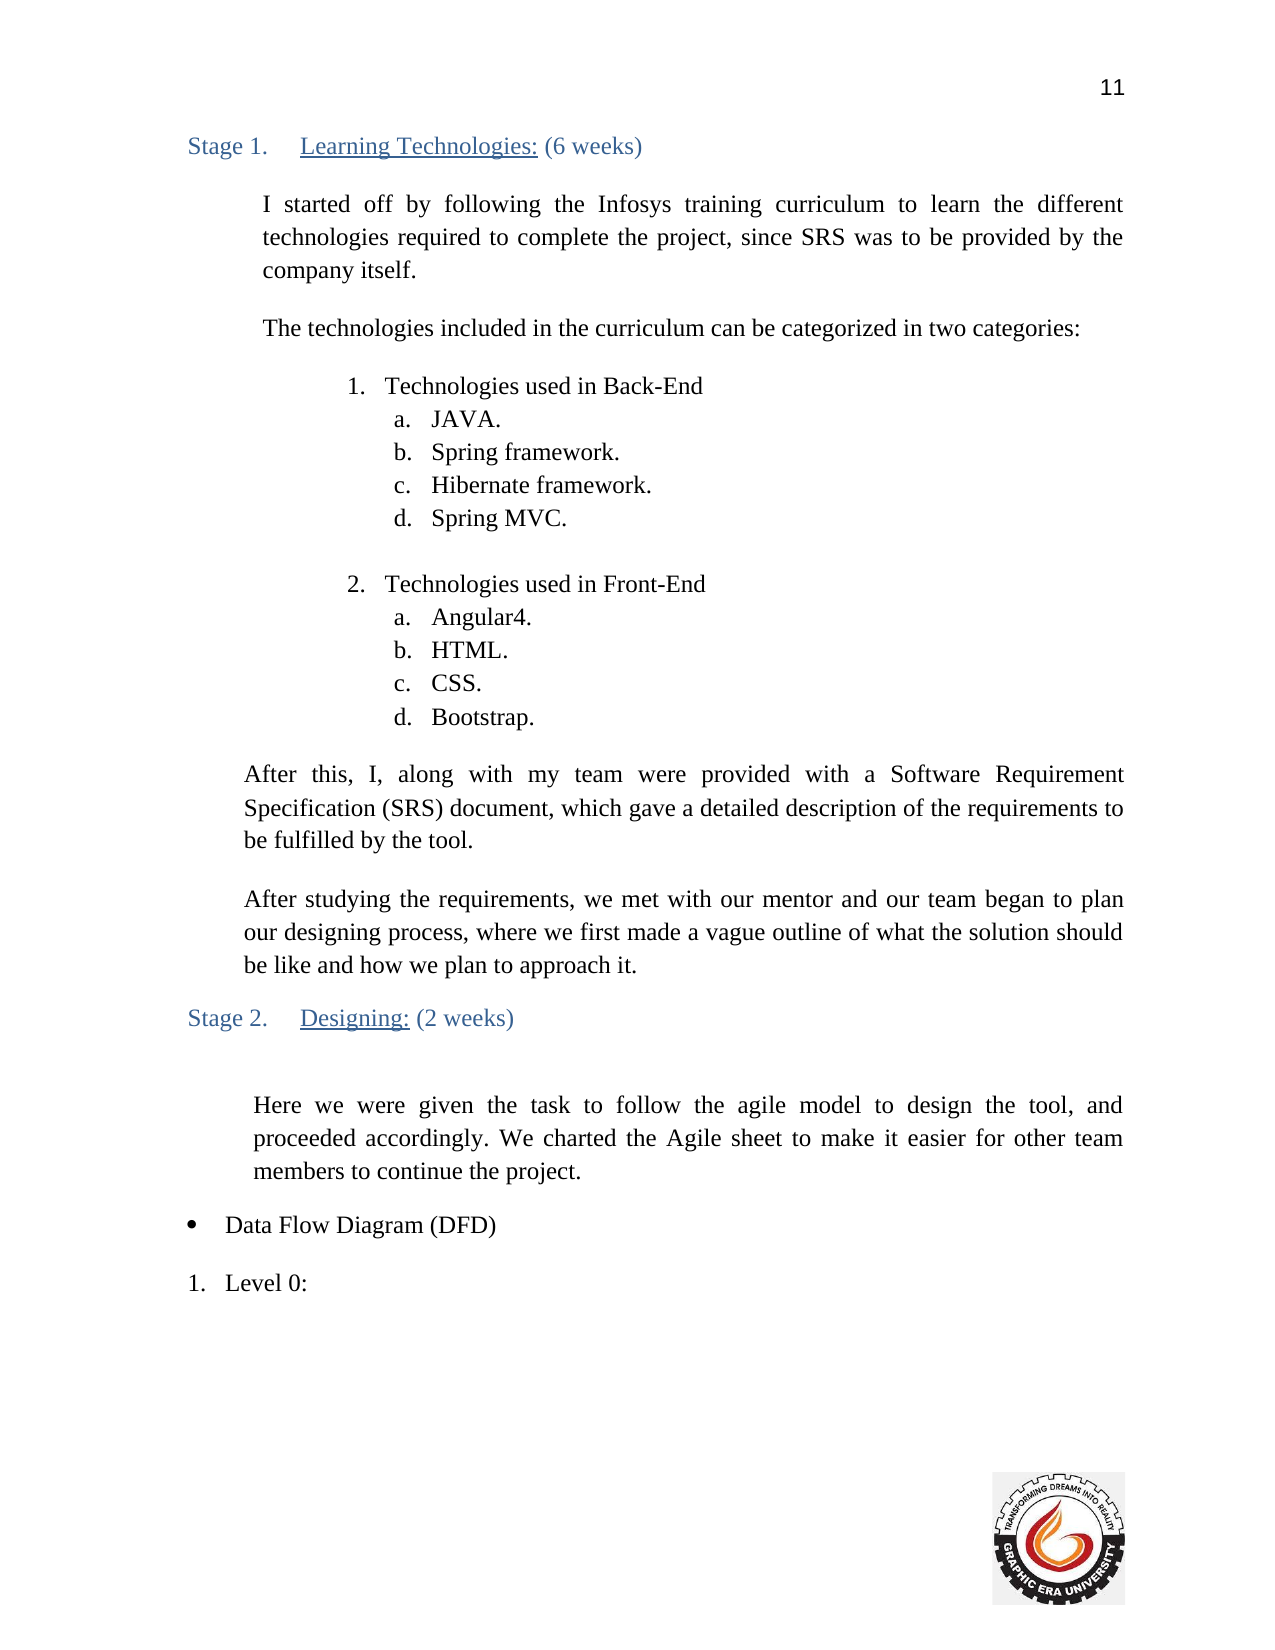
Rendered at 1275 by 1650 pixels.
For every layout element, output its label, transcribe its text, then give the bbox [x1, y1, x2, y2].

list Level 0: [187, 1268, 1125, 1297]
text After this, I, along with my team were provided with a Software Requirement Specification (SRS) document, which gave a detailed description of the requirements to be fulfilled by the tool. [244, 759, 1125, 854]
subtitle Designing: (2 weeks) [187, 1003, 1125, 1032]
list JAVA. [394, 404, 1125, 433]
text The technologies included in the curriculum can be categorized in two categories: [262, 313, 1125, 342]
text Here we were given the task to follow the agile model to design the tool, and proceeded accordingly. We charted the Agile sheet to make it easier for other team members to continue the project. [253, 1090, 1125, 1185]
text I started off by following the Infosys training curriculum to learn the different technologies required to complete the project, since SRS was to be provided by the company itself. [262, 189, 1125, 284]
list Data Flow Diagram (DFD) [187, 1210, 1125, 1239]
list Technologies used in Back-End [347, 371, 1125, 400]
list Spring MVC. [394, 503, 1125, 532]
list CSS. [394, 668, 1125, 697]
list Angular4. [394, 602, 1125, 631]
list Spring framework. [394, 437, 1125, 466]
list Technologies used in Front-End [347, 569, 1125, 598]
text After studying the requirements, we met with our mentor and our team began to plan our designing process, where we first made a vague outline of what the solution should be like and how we plan to approach it. [244, 884, 1125, 978]
list Bootstrap. [394, 702, 1125, 730]
subtitle Learning Technologies: (6 weeks) [187, 131, 1125, 160]
list HTML. [394, 636, 1125, 664]
list Hibernate framework. [394, 470, 1125, 499]
